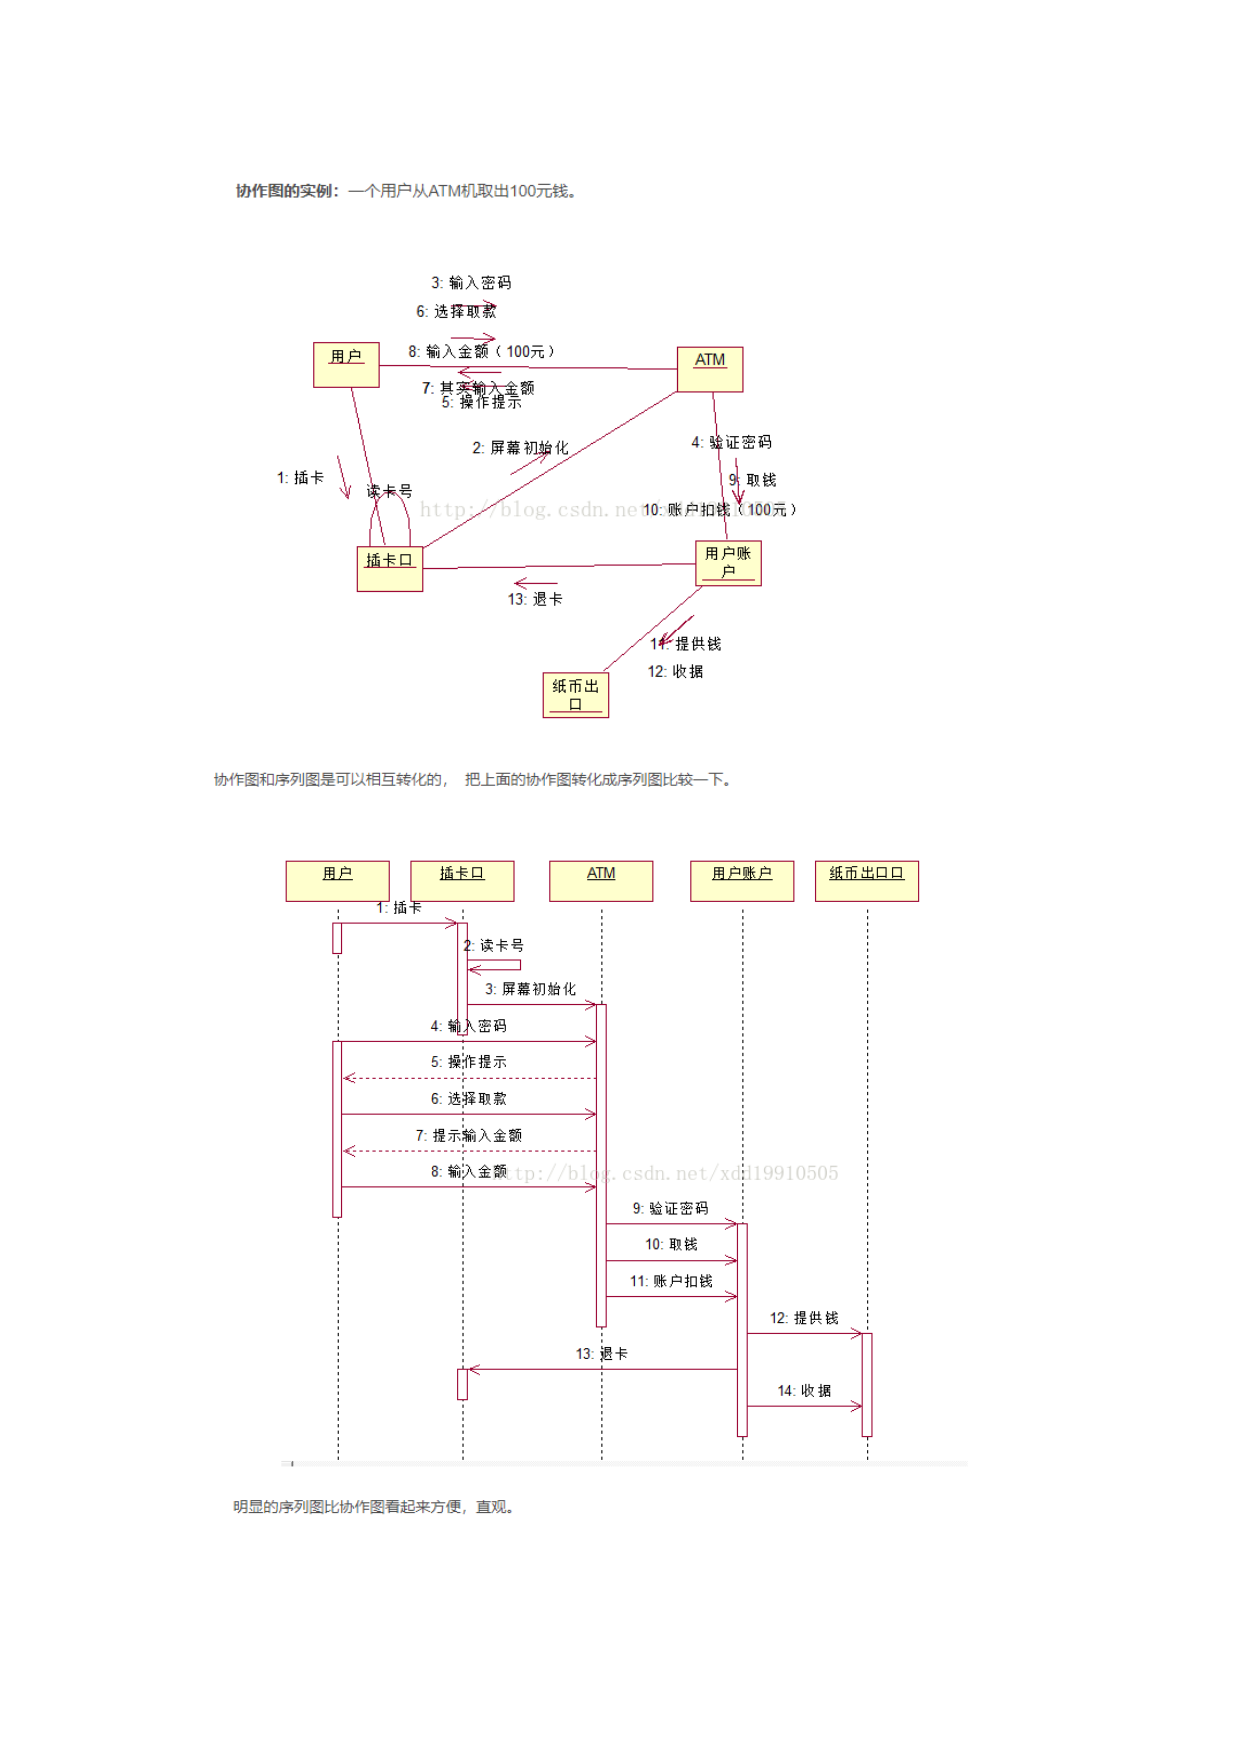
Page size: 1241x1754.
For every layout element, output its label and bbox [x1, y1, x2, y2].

picture [187, 177, 949, 732]
picture [187, 750, 968, 1524]
